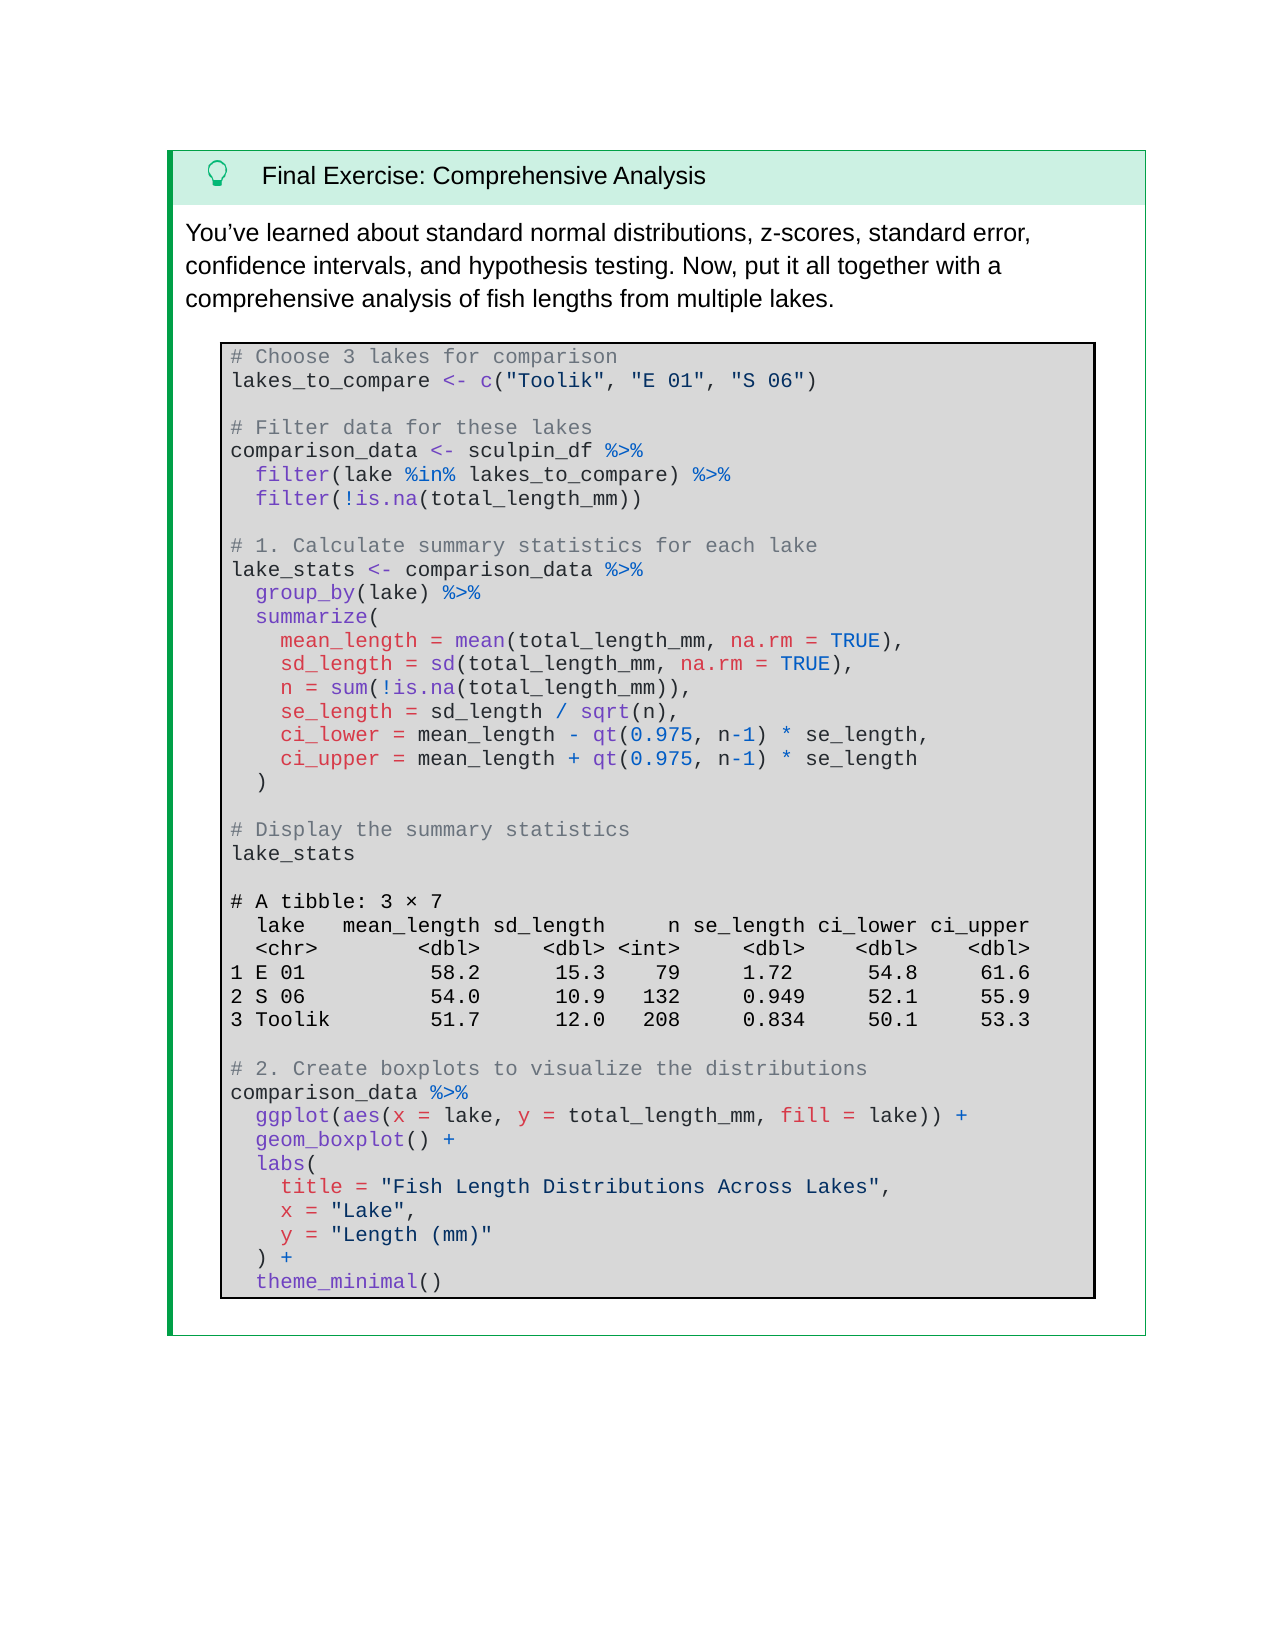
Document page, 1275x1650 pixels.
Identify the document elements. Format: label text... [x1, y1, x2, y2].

table_header Final Exercise: Comprehensive Analysis [173, 151, 1145, 205]
picture [204, 160, 229, 186]
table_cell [173, 205, 1145, 1335]
